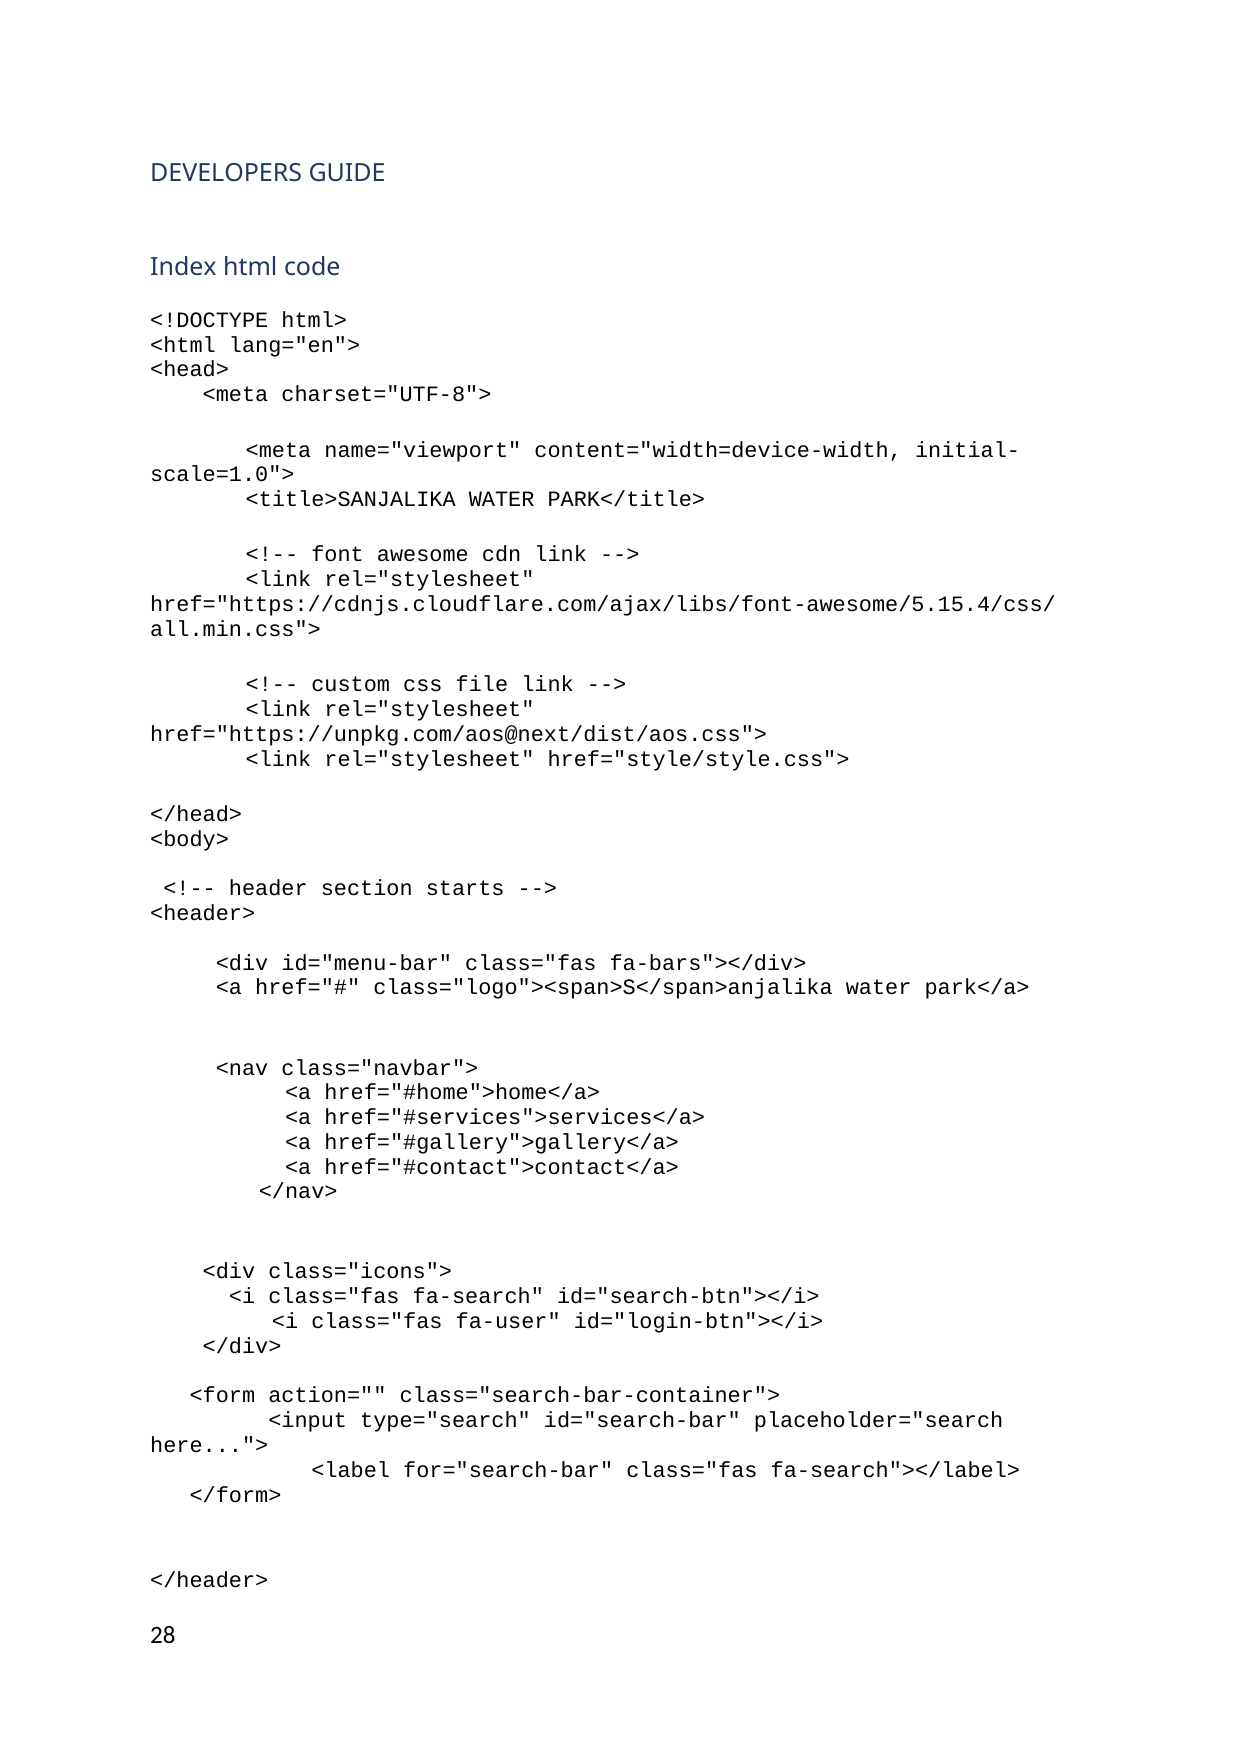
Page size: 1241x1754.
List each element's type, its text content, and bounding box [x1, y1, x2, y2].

text <i class="fas fa-search" id="search-btn"></i> [150, 1286, 1090, 1310]
text <html lang="en"> [150, 334, 1090, 359]
text <!-- font awesome cdn link --> [150, 544, 1090, 568]
text <link rel="stylesheet" href="https://unpkg.com/aos@next/dist/aos.css"> [150, 698, 1090, 748]
text <!DOCTYPE html> [150, 309, 1090, 334]
text <label for="search-bar" class="fas fa-search"></label> [150, 1459, 1090, 1484]
text <!-- custom css file link --> [150, 673, 1090, 698]
text <nav class="navbar"> [150, 1057, 1090, 1081]
text <link rel="stylesheet" href="https://cdnjs.cloudflare.com/ajax/libs/font-awesome/5.15.4/css/all.min.css"> [150, 568, 1090, 643]
text </header> [150, 1570, 1090, 1594]
text <a href="#contact">contact</a> [150, 1156, 1090, 1181]
text <title>SANJALIKA WATER PARK</title> [150, 488, 1090, 513]
text <a href="#gallery">gallery</a> [150, 1131, 1090, 1156]
text <div id="menu-bar" class="fas fa-bars"></div> [150, 952, 1090, 977]
text <div class="icons"> [150, 1261, 1090, 1286]
text <meta name="viewport" content="width=device-width, initial-scale=1.0"> [150, 439, 1090, 488]
text <a href="#home">home</a> [150, 1081, 1090, 1106]
text <body> [150, 828, 1090, 853]
subtitle Index html code [150, 248, 1090, 282]
text </nav> [150, 1181, 1090, 1205]
text <!-- header section starts --> [150, 877, 1090, 902]
text <link rel="stylesheet" href="style/style.css"> [150, 748, 1090, 772]
text </form> [150, 1484, 1090, 1509]
text <input type="search" id="search-bar" placeholder="search here..."> [150, 1409, 1090, 1459]
text <a href="#services">services</a> [150, 1106, 1090, 1131]
text </div> [150, 1335, 1090, 1360]
text <i class="fas fa-user" id="login-btn"></i> [150, 1310, 1090, 1335]
text <a href="#" class="logo"><span>S</span>anjalika water park</a> [150, 977, 1090, 1001]
text <head> [150, 359, 1090, 383]
text <header> [150, 902, 1090, 927]
text <meta charset="UTF-8"> [150, 383, 1090, 408]
subtitle DEVELOPERS GUIDE [150, 154, 1090, 188]
text <form action="" class="search-bar-container"> [150, 1385, 1090, 1409]
text </head> [150, 803, 1090, 828]
